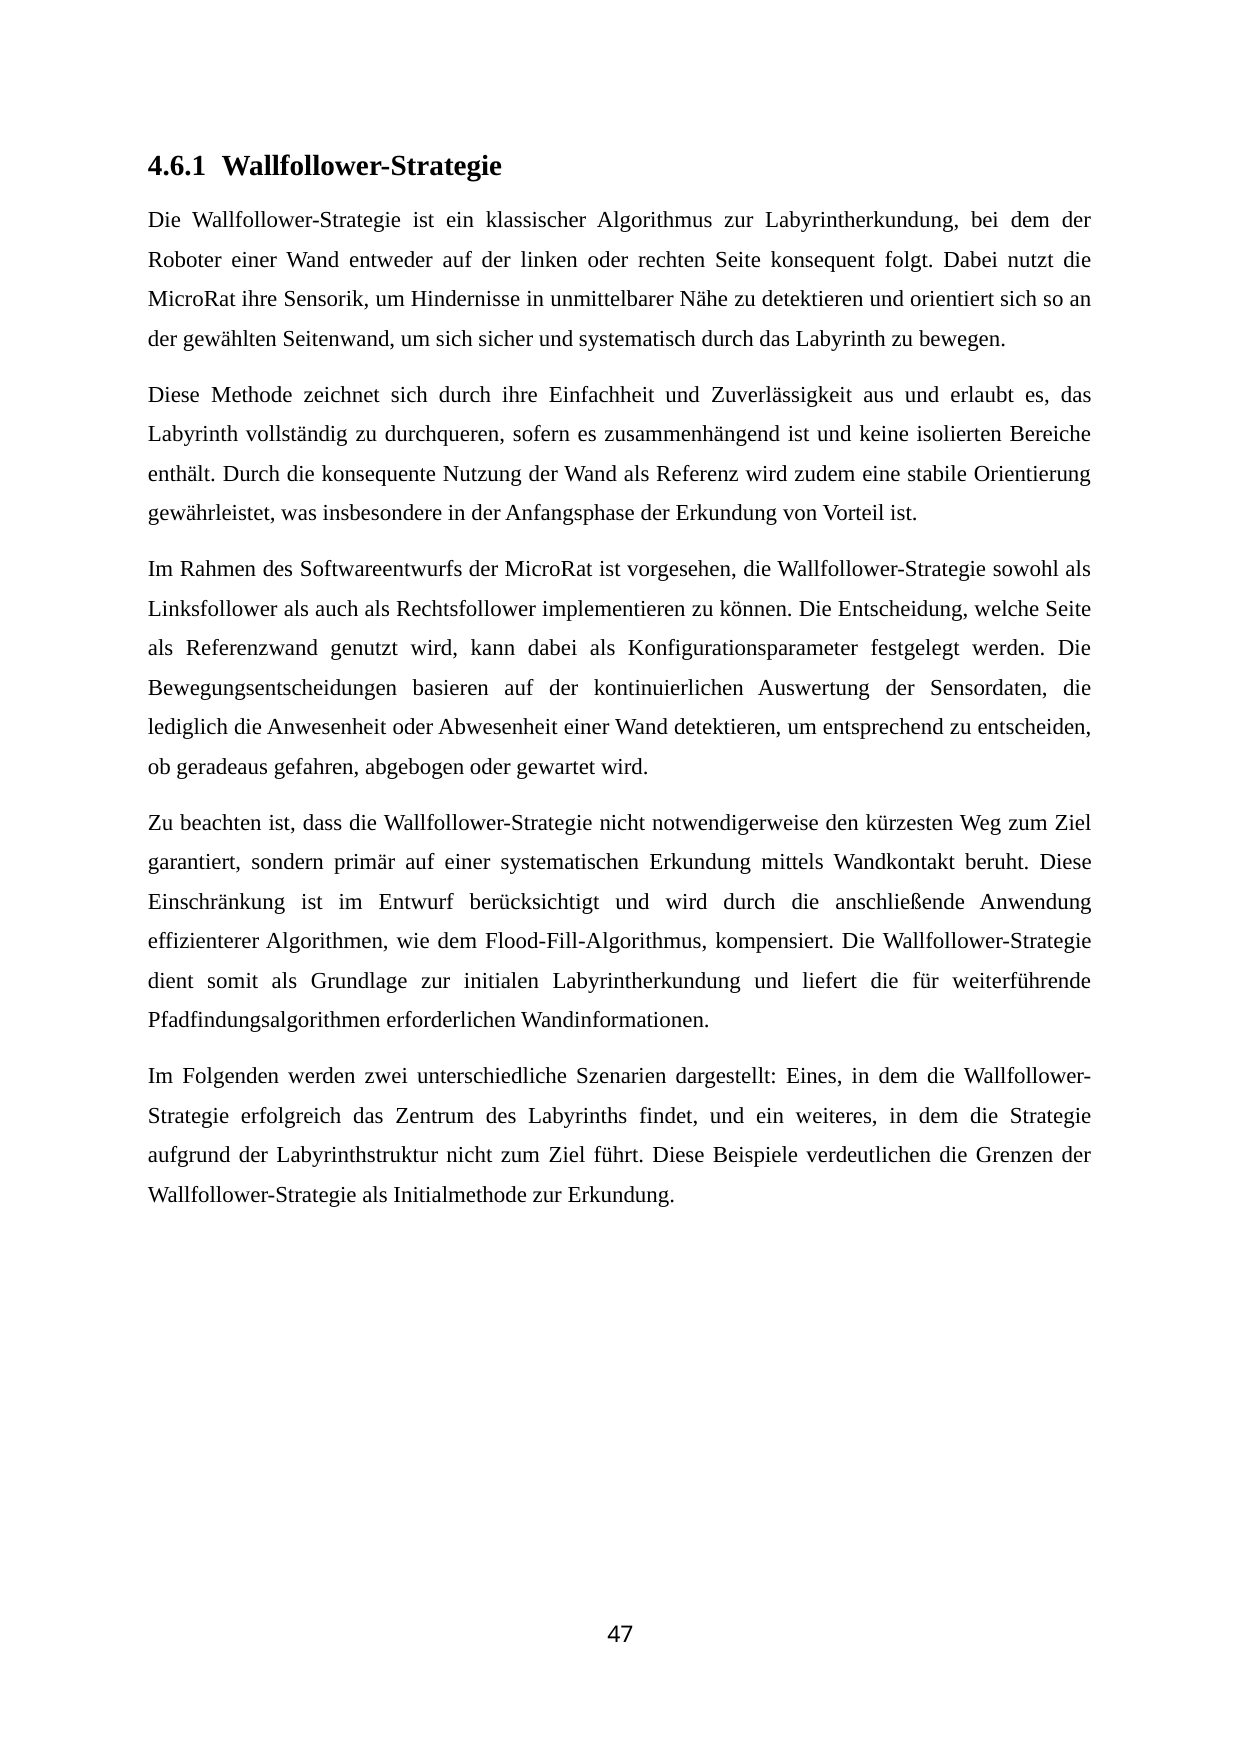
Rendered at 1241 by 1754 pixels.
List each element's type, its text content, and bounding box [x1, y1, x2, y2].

text Diese Methode zeichnet sich durch ihre Einfachheit und Zuverlässigkeit aus und erlaubt es, das Labyrinth vollständig zu durchqueren, sofern es zusammenhängend ist und keine isolierten Bereiche enthält. Durch die konsequente Nutzung der Wand als Referenz wird zudem eine stabile Orientierung gewährleistet, was insbesondere in der Anfangsphase der Erkundung von Vorteil ist. [148, 381, 1093, 526]
text Im Rahmen des Softwareentwurfs der MicroRat ist vorgesehen, die Wallfollower-Strategie sowohl als Linksfollower als auch als Rechtsfollower implementieren zu können. Die Entscheidung, welche Seite als Referenzwand genutzt wird, kann dabei als Konfigurationsparameter festgelegt werden. Die Bewegungsentscheidungen basieren auf der kontinuierlichen Auswertung der Sensordaten, die lediglich die Anwesenheit oder Abwesenheit einer Wand detektieren, um entsprechend zu entscheiden, ob geradeaus gefahren, abgebogen oder gewartet wird. [148, 555, 1093, 779]
text Zu beachten ist, dass die Wallfollower-Strategie nicht notwendigerweise den kürzesten Weg zum Ziel garantiert, sondern primär auf einer systematischen Erkundung mittels Wandkontakt beruht. Diese Einschränkung ist im Entwurf berücksichtigt und wird durch die anschließende Anwendung effizienterer Algorithmen, wie dem Flood-Fill-Algorithmus, kompensiert. Die Wallfollower-Strategie dient somit als Grundlage zur initialen Labyrintherkundung und liefert die für weiterführende Pfadfindungsalgorithmen erforderlichen Wandinformationen. [148, 809, 1093, 1033]
text Im Folgenden werden zwei unterschiedliche Szenarien dargestellt: Eines, in dem die Wallfollower-Strategie erfolgreich das Zentrum des Labyrinths findet, und ein weiteres, in dem die Strategie aufgrund der Labyrinthstruktur nicht zum Ziel führt. Diese Beispiele verdeutlichen die Grenzen der Wallfollower-Strategie als Initialmethode zur Erkundung. [148, 1062, 1093, 1207]
subtitle 4.6.1 Wallfollower-Strategie [148, 148, 1093, 181]
text Die Wallfollower-Strategie ist ein klassischer Algorithmus zur Labyrintherkundung, bei dem der Roboter einer Wand entweder auf der linken oder rechten Seite konsequent folgt. Dabei nutzt die MicroRat ihre Sensorik, um Hindernisse in unmittelbarer Nähe zu detektieren und orientiert sich so an der gewählten Seitenwand, um sich sicher und systematisch durch das Labyrinth zu bewegen. [148, 206, 1093, 351]
